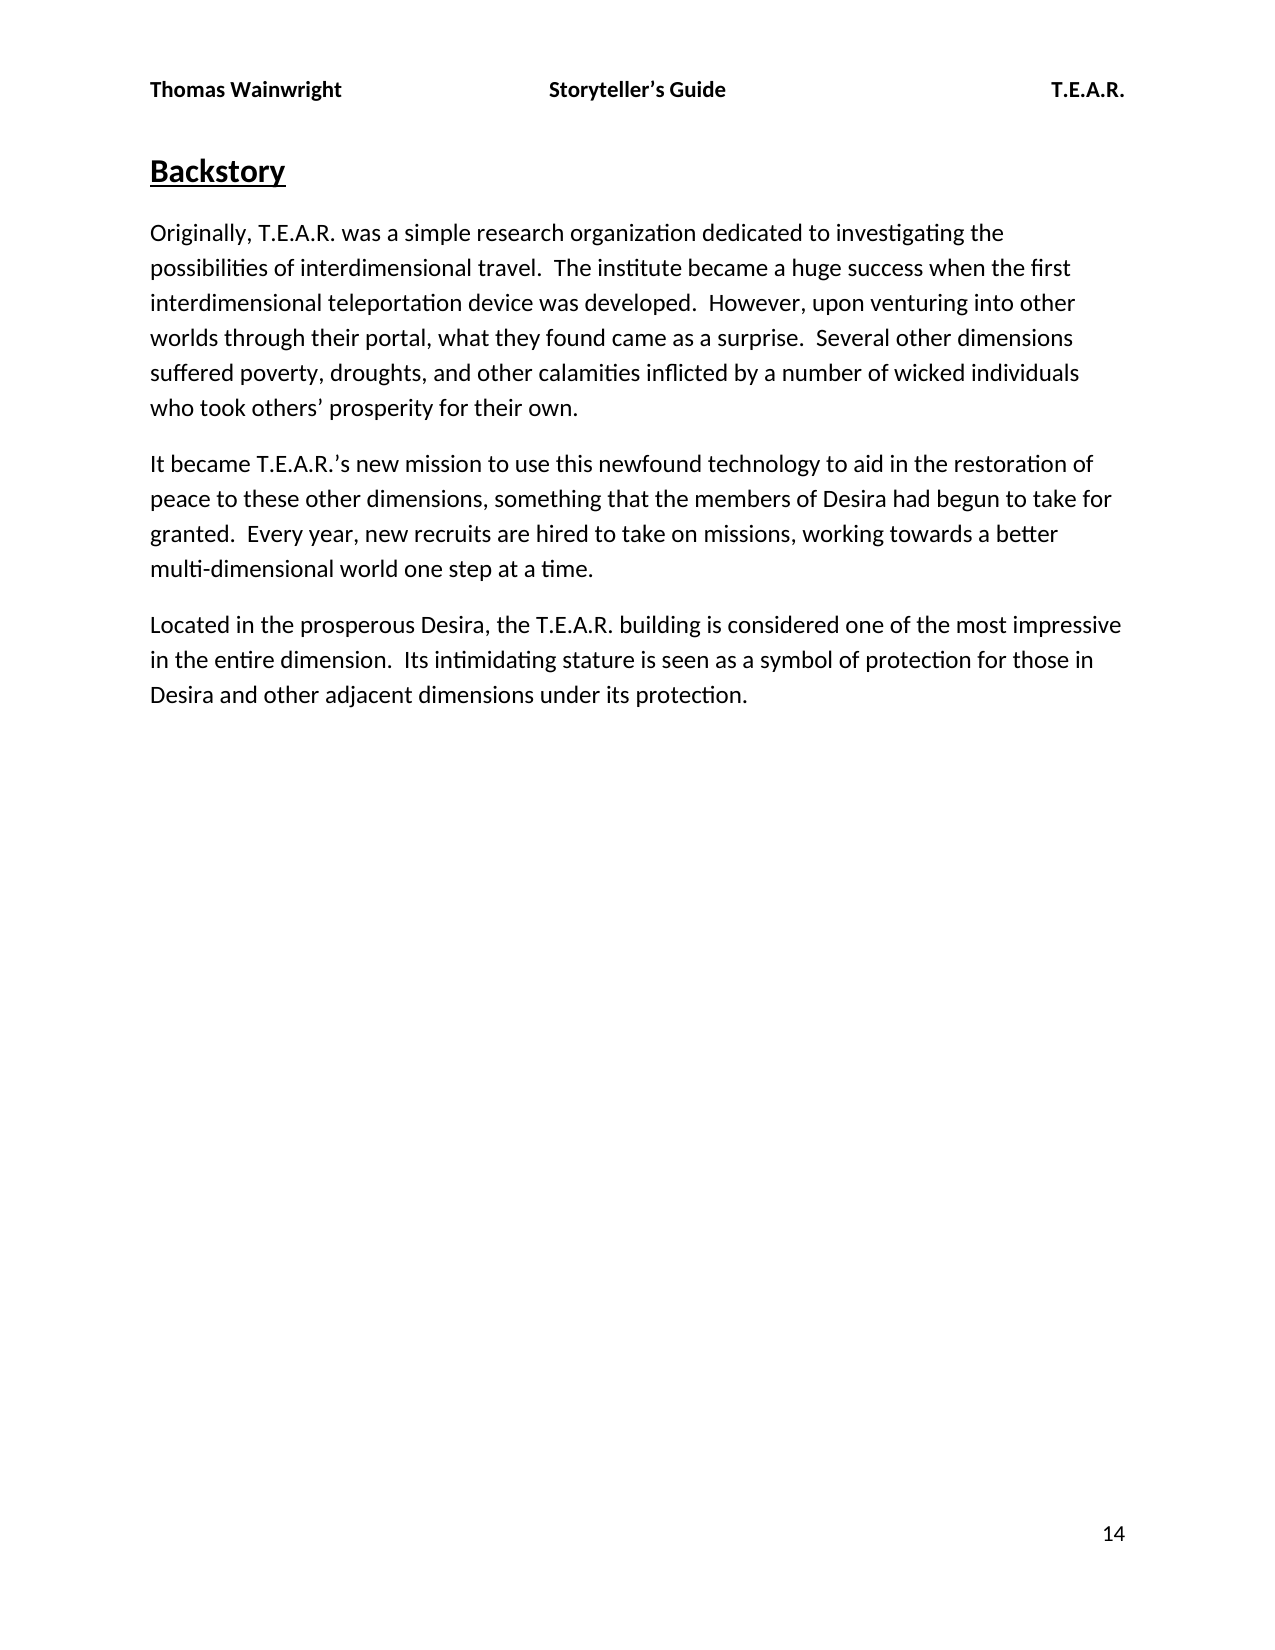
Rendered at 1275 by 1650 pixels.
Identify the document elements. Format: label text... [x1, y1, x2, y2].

text Located in the prosperous Desira, the T.E.A.R. building is considered one of the most impressive in the entire dimension. Its intimidating stature is seen as a symbol of protection for those in Desira and other adjacent dimensions under its protection. [150, 609, 1125, 710]
text It became T.E.A.R.’s new mission to use this newfound technology to aid in the restoration of peace to these other dimensions, something that the members of Desira had begun to take for granted. Every year, new recruits are hired to take on missions, working towards a better multi-dimensional world one step at a time. [150, 448, 1125, 584]
text Originally, T.E.A.R. was a simple research organization dedicated to investigating the possibilities of interdimensional travel. The institute became a huge success when the first interdimensional teleportation device was developed. However, upon venturing into other worlds through their portal, what they found came as a surprise. Several other dimensions suffered poverty, droughts, and other calamities inflicted by a number of wicked individuals who took others’ prosperity for their own. [150, 218, 1125, 423]
text Backstory [150, 150, 1125, 191]
